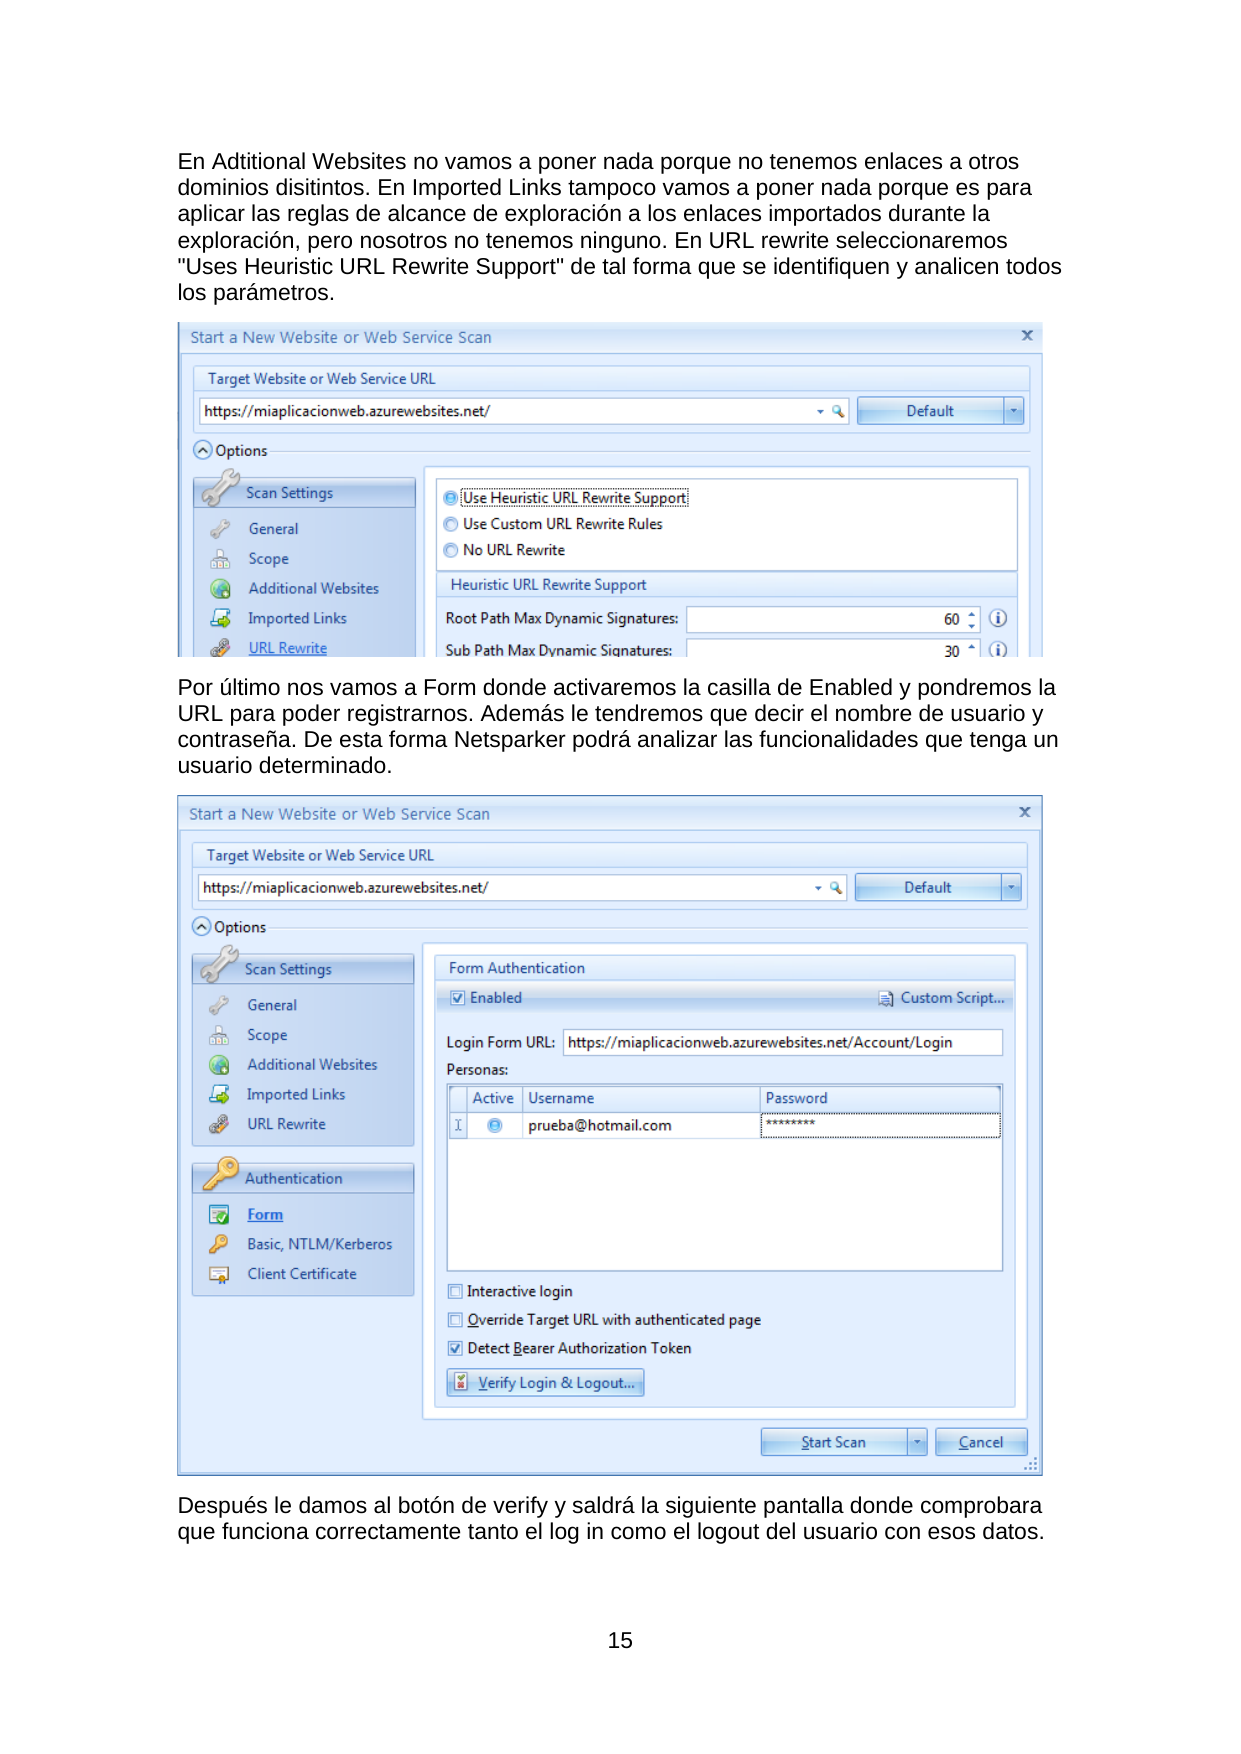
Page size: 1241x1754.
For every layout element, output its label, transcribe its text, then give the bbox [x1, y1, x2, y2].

text Por último nos vamos a Form donde activaremos la casilla de Enabled y pondremos la URL para poder registrarnos. Además le tendremos que decir el nombre de usuario y contraseña. De esta forma Netsparker podrá analizar las funcionalidades que tenga un usuario determinado. [177, 673, 1063, 779]
picture [177, 795, 1043, 1476]
text Después le damos al botón de verify y saldrá la siguiente pantalla donde comprobara que funciona correctamente tanto el log in como el logout del usuario con esos datos. [177, 1492, 1063, 1544]
text En Adtitional Websites no vamos a poner nada porque no tenemos enlaces a otros dominios disitintos. En Imported Links tampoco vamos a poner nada porque es para aplicar las reglas de alcance de exploración a los enlaces importados durante la exploración, pero nosotros no tenemos ninguno. En URL rewrite seleccionaremos "Uses Heuristic URL Rewrite Support" de tal forma que se identifiquen y analicen todos los parámetros. [177, 148, 1063, 306]
picture [177, 322, 1043, 657]
